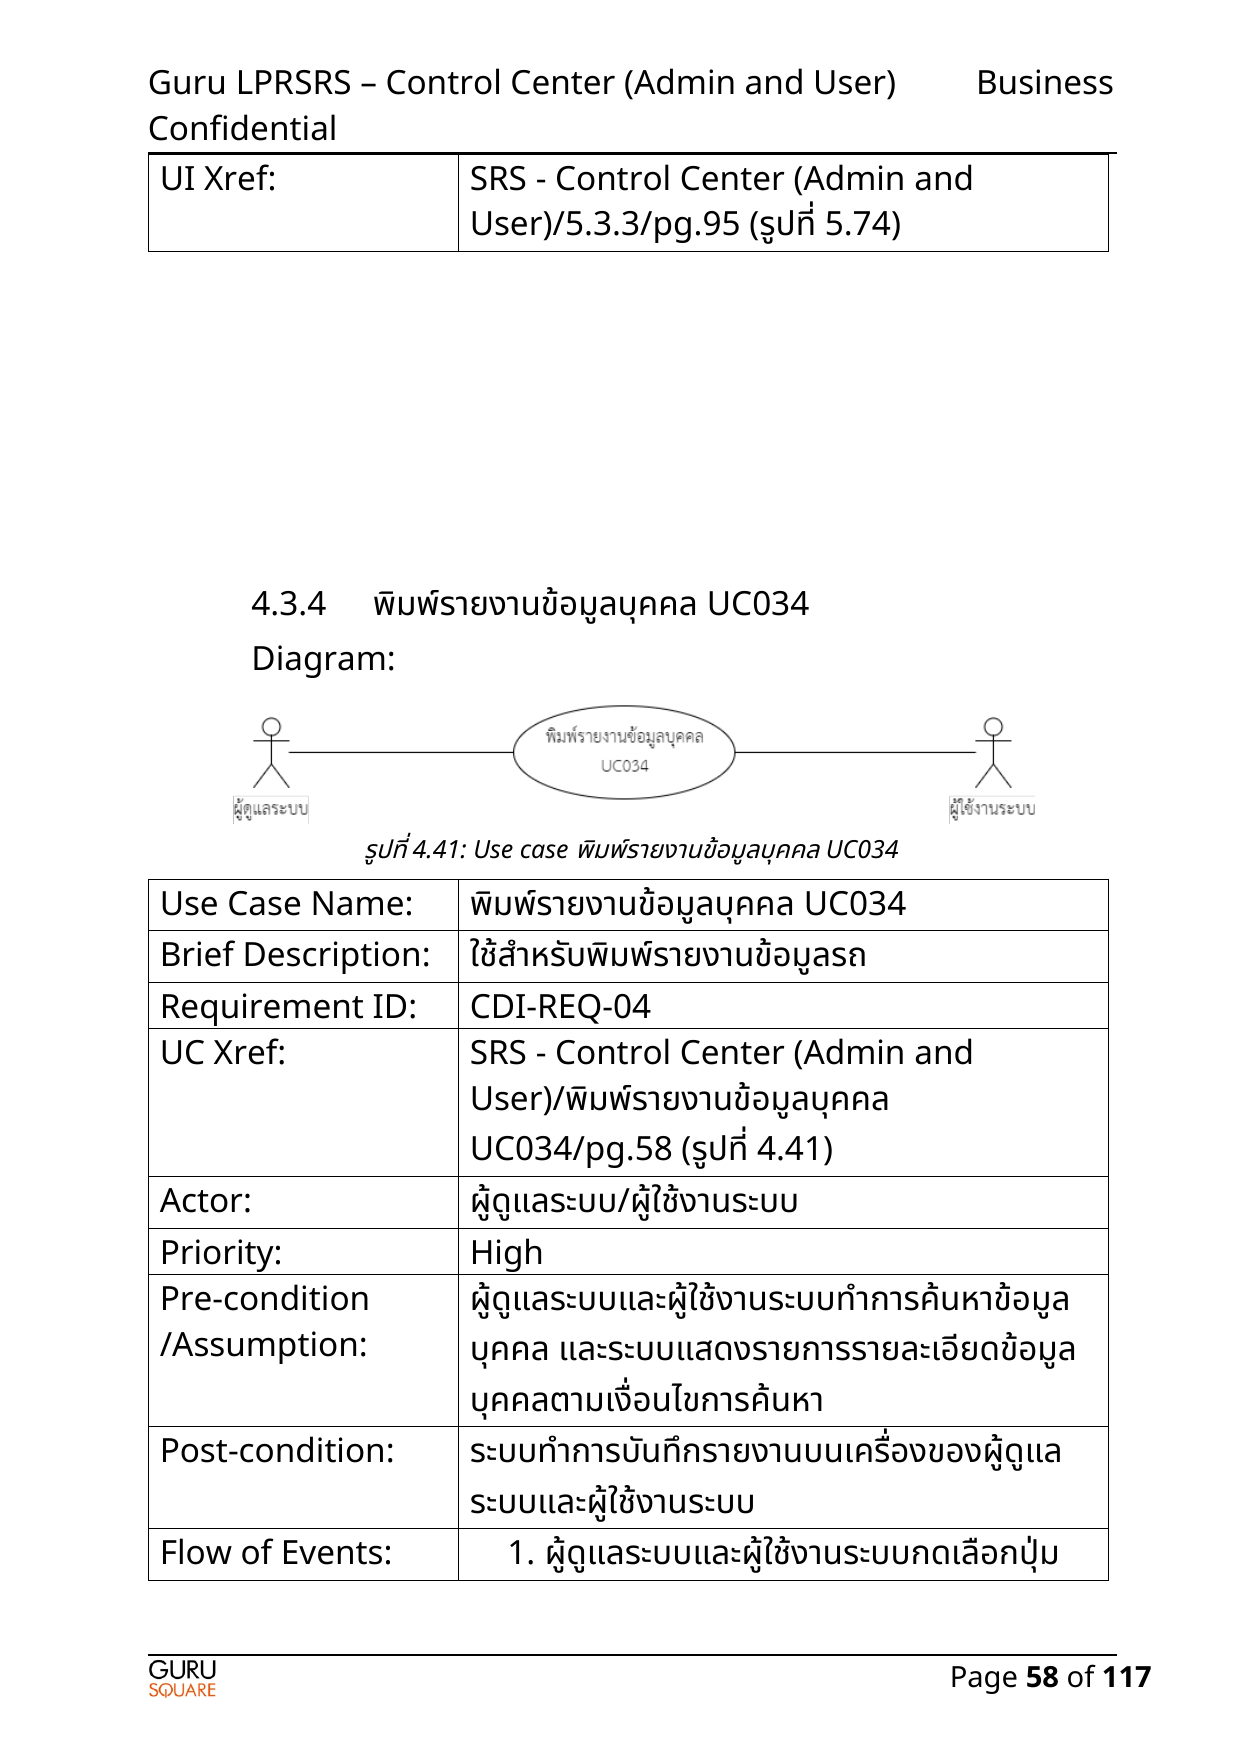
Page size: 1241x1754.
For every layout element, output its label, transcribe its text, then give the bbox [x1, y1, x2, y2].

table_cell Priority: [149, 1229, 458, 1274]
table_cell Flow of Events: [149, 1529, 458, 1580]
table_cell ผู้ดูแลระบบ/ผู้ใช้งานระบบ [459, 1177, 1108, 1227]
table_cell Post-condition: [149, 1427, 458, 1528]
table_cell ระบบทำการบันทึกรายงานบนเครื่องของผู้ดูแลระบบและผู้ใช้งานระบบ [459, 1427, 1108, 1528]
table_cell High [459, 1229, 1108, 1274]
table_cell ใช้สำหรับพิมพ์รายงานข้อมูลรถ [459, 931, 1108, 982]
table_cell Actor: [149, 1177, 458, 1227]
table_cell ผู้ดูแลระบบและผู้ใช้งานระบบทำการค้นหาข้อมูลบุคคล และระบบแสดงรายการรายละเอียดข้อมูลบุคคลตามเงื่อนไขการค้นหา [459, 1275, 1108, 1426]
table_cell Brief Description: [149, 931, 458, 982]
table_cell Pre-condition /Assumption: [149, 1275, 458, 1426]
table_cell CDI-REQ-04 [459, 983, 1108, 1028]
text Diagram: [176, 634, 1117, 680]
table_header พิมพ์รายงานข้อมูลบุคคล UC034 [459, 880, 1108, 930]
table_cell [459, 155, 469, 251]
picture [229, 700, 1035, 824]
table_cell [459, 1529, 1108, 1580]
table_cell UC Xref: [149, 1029, 458, 1176]
table_header Use Case Name: [149, 880, 458, 930]
table_cell Requirement ID: [149, 983, 458, 1028]
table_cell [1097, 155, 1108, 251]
picture [147, 1657, 218, 1699]
subtitle พิมพ์รายงานข้อมูลบุคคล UC034 [251, 580, 1117, 631]
table_cell UI Xref: [149, 155, 458, 251]
